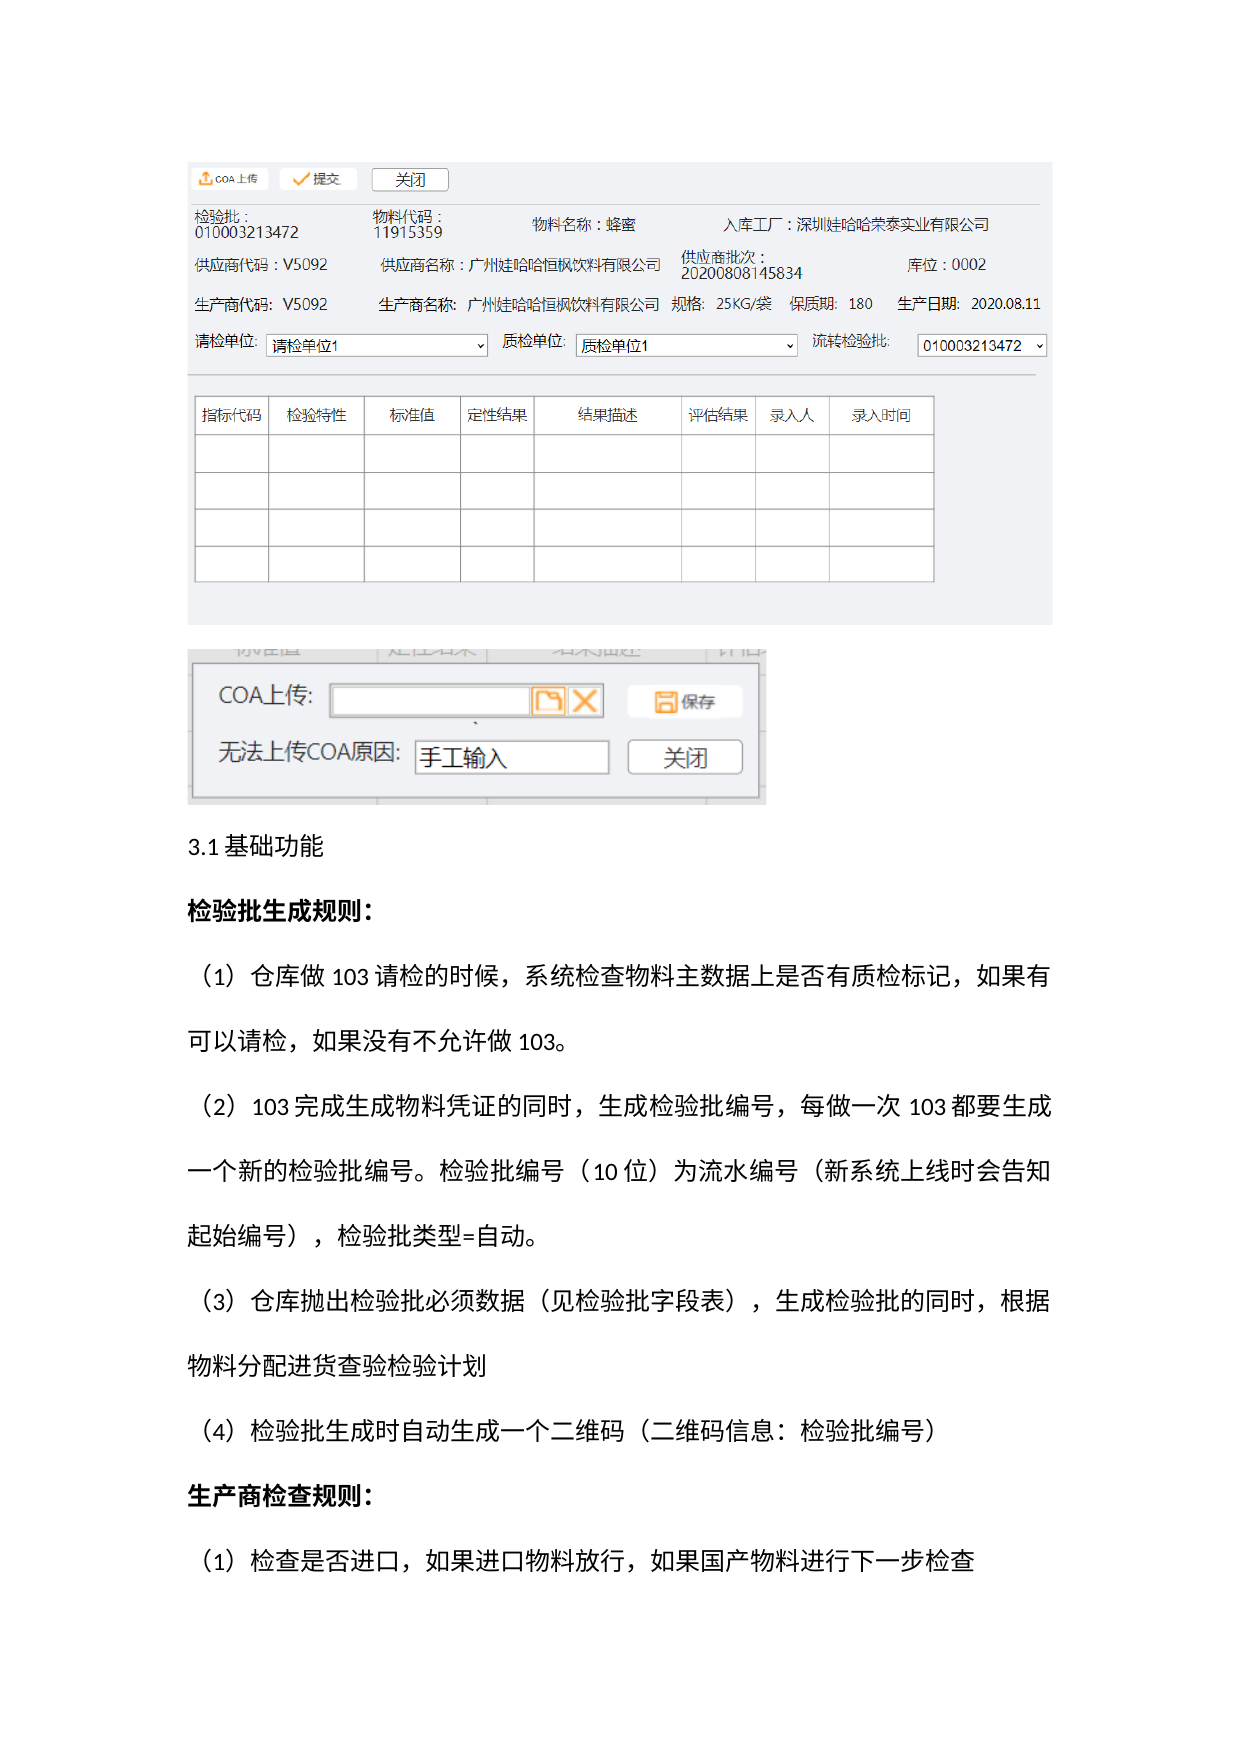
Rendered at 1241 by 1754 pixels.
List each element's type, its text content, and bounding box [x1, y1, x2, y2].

text （1）仓库做103请检的时候，系统检查物料主数据上是否有质检标记，如果有可以请检，如果没有不允许做103。 [187, 942, 1053, 1072]
text 检验批生成规则： [187, 877, 1053, 942]
text 3.1基础功能 [187, 812, 1053, 877]
text （1）检查是否进口，如果进口物料放行，如果国产物料进行下一步检查 [187, 1527, 1053, 1592]
text 生产商检查规则： [187, 1462, 1053, 1527]
picture [187, 649, 767, 805]
text （3）仓库抛出检验批必须数据（见检验批字段表），生成检验批的同时，根据物料分配进货查验检验计划 [187, 1267, 1053, 1397]
text （2）103完成生成物料凭证的同时，生成检验批编号，每做一次103都要生成一个新的检验批编号。检验批编号（10位）为流水编号（新系统上线时会告知起始编号），检验批类型=自动。 [187, 1072, 1053, 1267]
picture [187, 162, 1053, 625]
text （4）检验批生成时自动生成一个二维码（二维码信息：检验批编号） [187, 1397, 1053, 1462]
